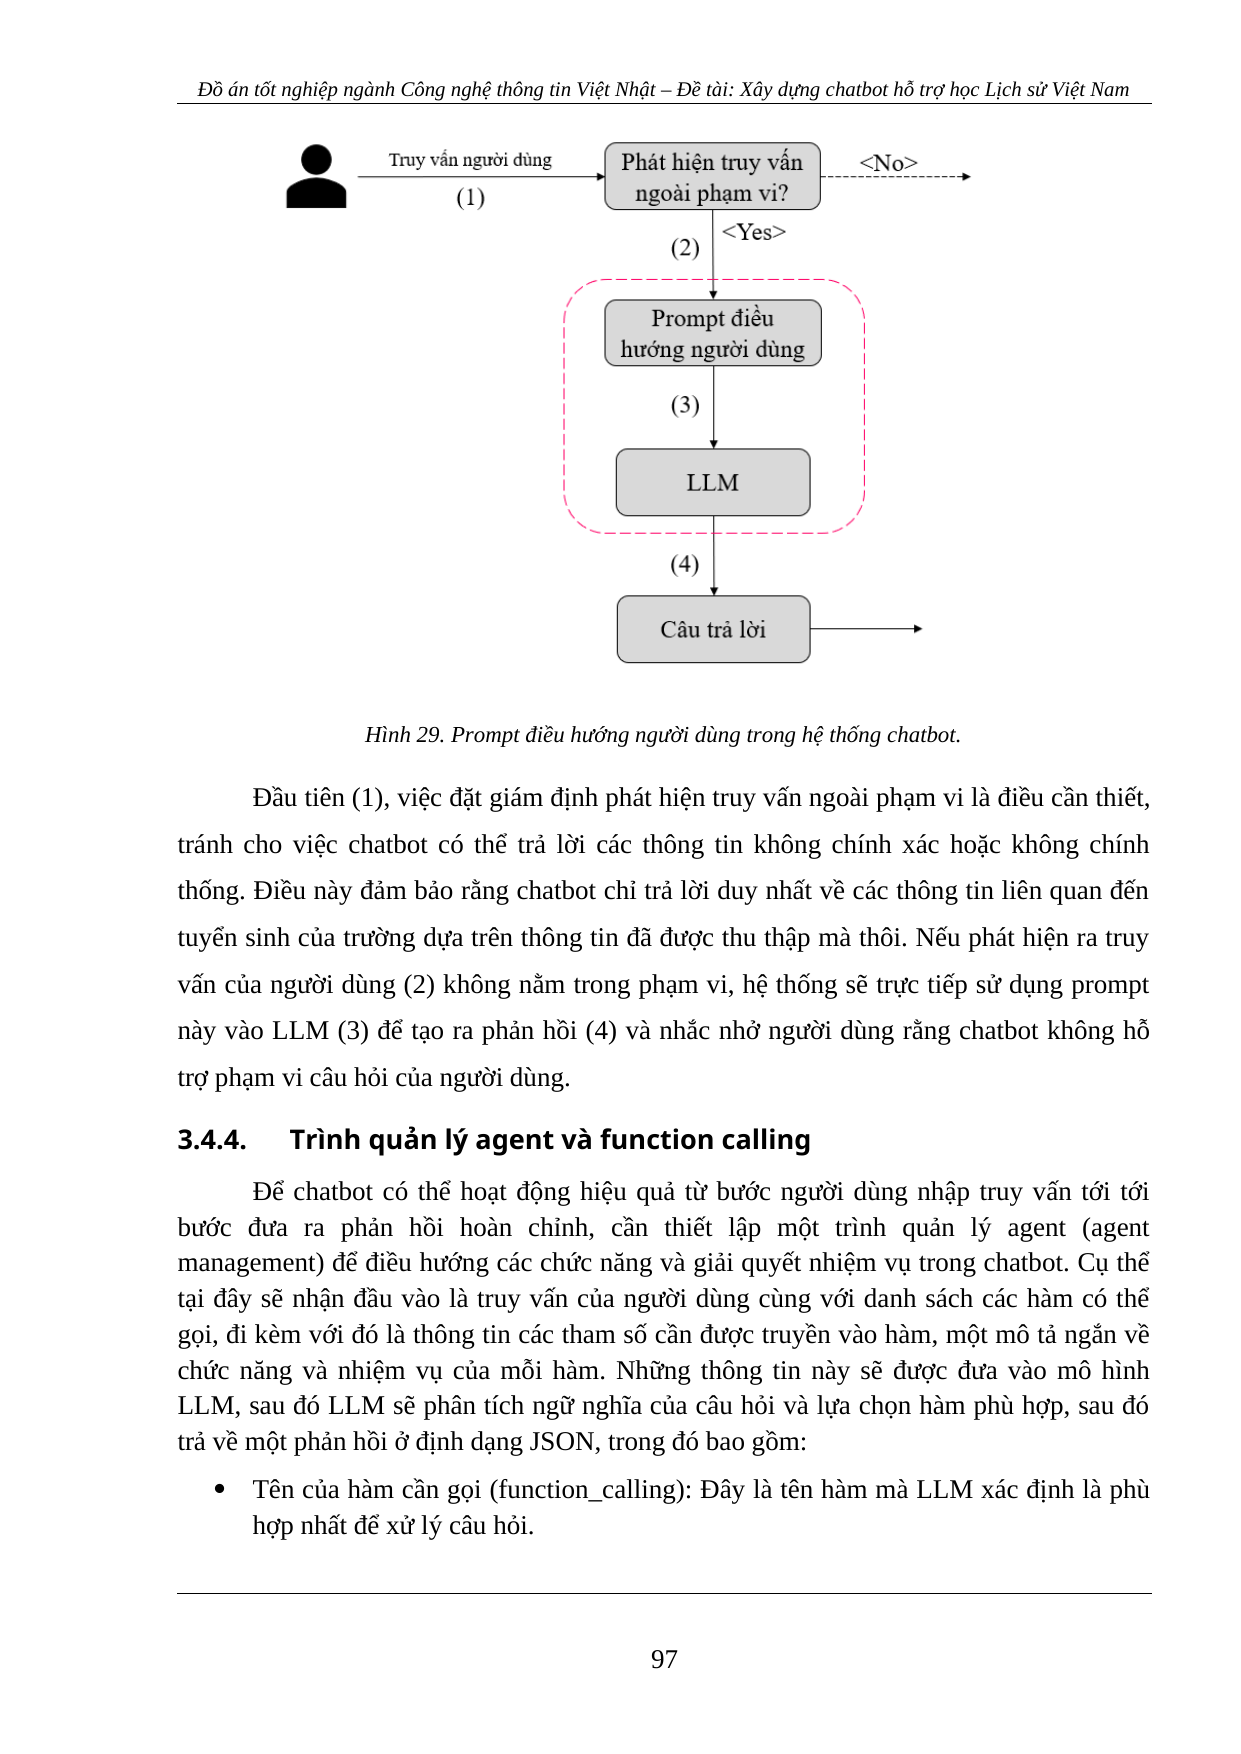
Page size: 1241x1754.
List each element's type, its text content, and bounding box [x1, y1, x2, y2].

text Để chatbot có thể hoạt động hiệu quả từ bước người dùng nhập truy vấn tới tới bước đưa ra phản hồi hoàn chỉnh, cần thiết lập một trình quản lý agent (agent management) để điều hướng các chức năng và giải quyết nhiệm vụ trong chatbot. Cụ thể tại đây sẽ nhận đầu vào là truy vấn của người dùng cùng với danh sách các hàm có thể gọi, đi kèm với đó là thông tin các tham số cần được truyền vào hàm, một mô tả ngắn về chức năng và nhiệm vụ của mỗi hàm. Những thông tin này sẽ được đưa vào mô hình LLM, sau đó LLM sẽ phân tích ngữ nghĩa của câu hỏi và lựa chọn hàm phù hợp, sau đó trả về một phản hồi ở định dạng JSON, trong đó bao gồm: [177, 1175, 1152, 1456]
text Đầu tiên (1), việc đặt giám định phát hiện truy vấn ngoài phạm vi là điều cần thiết, tránh cho việc chatbot có thể trả lời các thông tin không chính xác hoặc không chính thống. Điều này đảm bảo rằng chatbot chỉ trả lời duy nhất về các thông tin liên quan đến tuyển sinh của trường dựa trên thông tin đã được thu thập mà thôi. Nếu phát hiện ra truy vấn của người dùng (2) không nằm trong phạm vi, hệ thống sẽ trực tiếp sử dụng prompt này vào LLM (3) để tạo ra phản hồi (4) và nhắc nhở người dùng rằng chatbot không hỗ trợ phạm vi câu hỏi của người dùng. [177, 781, 1152, 1092]
list Tên của hàm cần gọi (function_calling): Đây là tên hàm mà LLM xác định là phù hợp nhất để xử lý câu hỏi. [215, 1473, 1152, 1540]
picture [177, 119, 1152, 693]
subtitle Trình quản lý agent và function calling [177, 1120, 1152, 1157]
